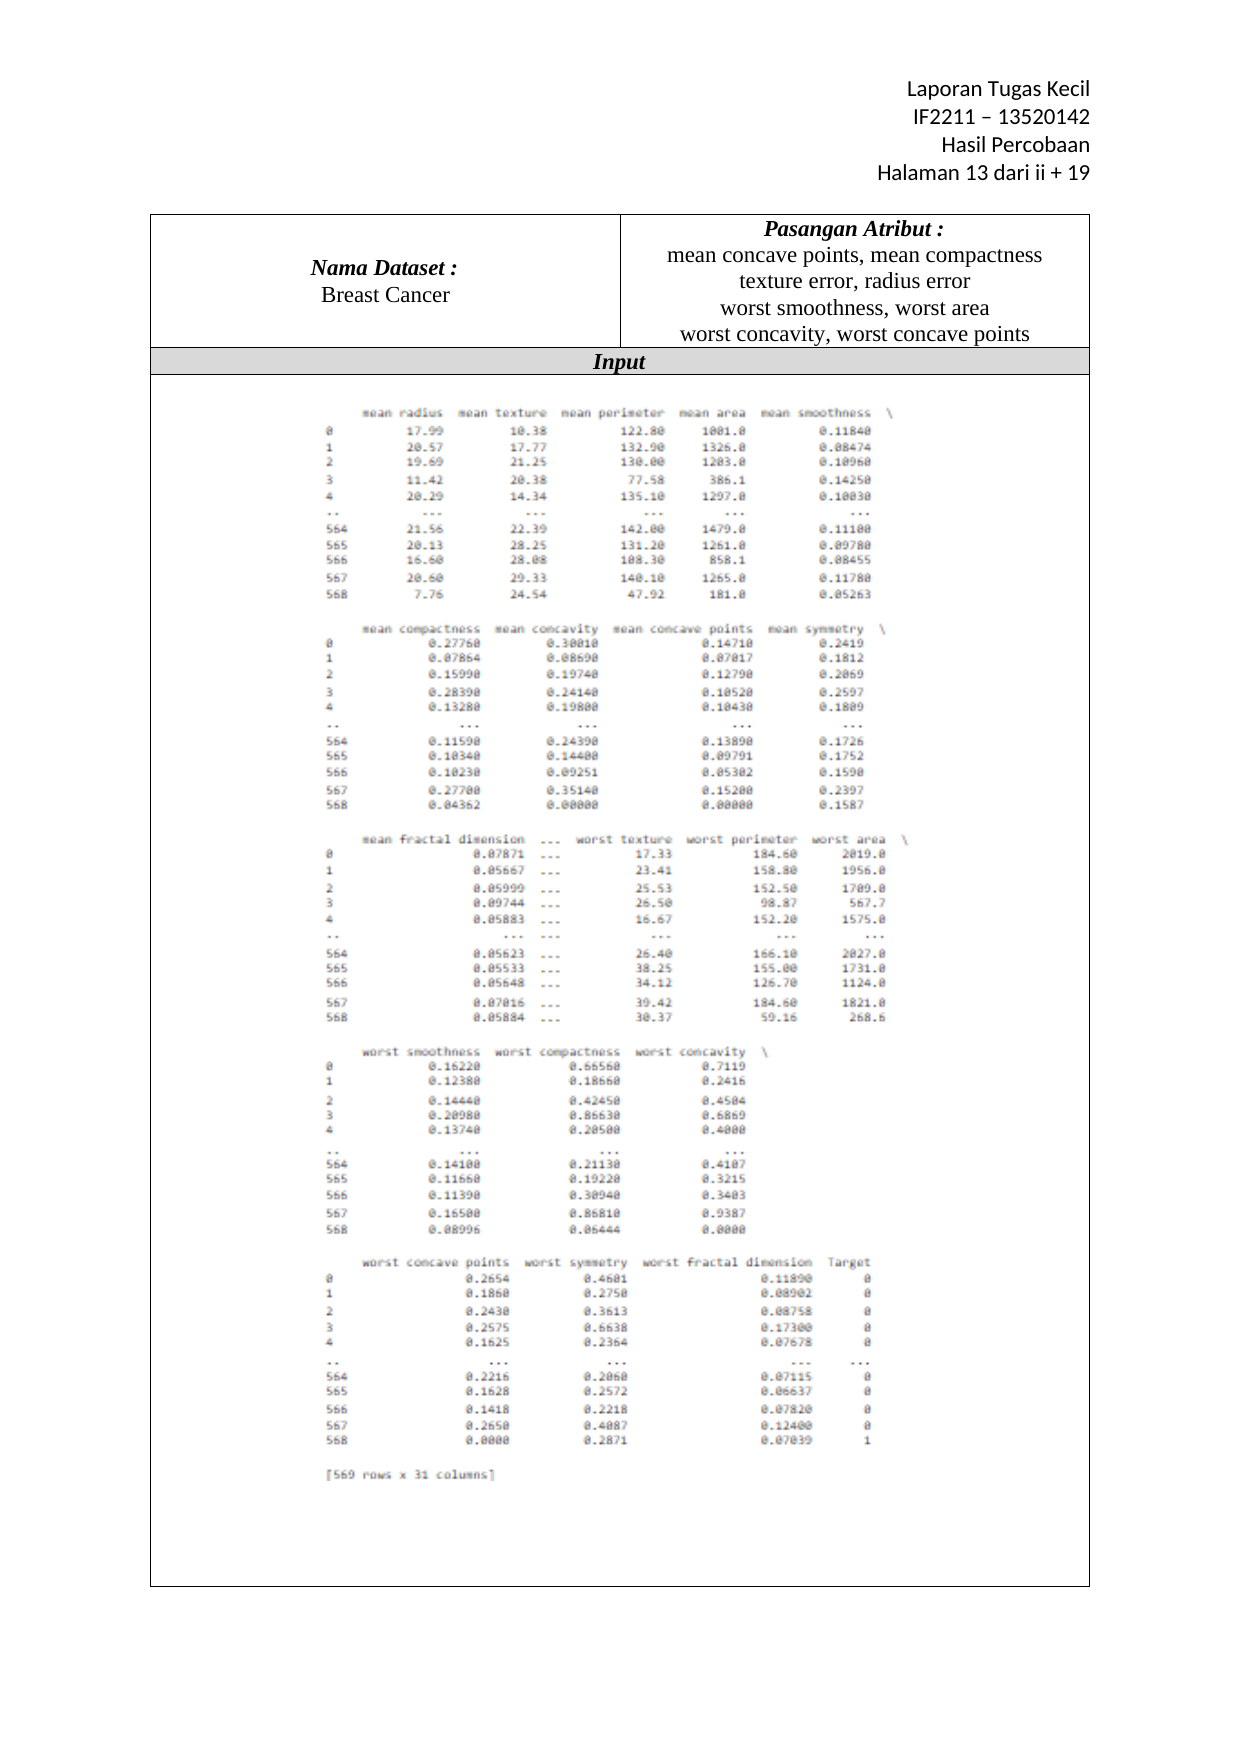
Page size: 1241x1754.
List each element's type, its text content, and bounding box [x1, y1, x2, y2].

picture [322, 401, 918, 1481]
table_cell [151, 375, 1089, 1586]
table_header Nama Dataset : Breast Cancer [151, 215, 620, 347]
table_cell Input [151, 348, 1089, 374]
table_header Pasangan Atribut : mean concave points, mean compactness texture error, radius error worst smoothness, worst area worst concavity, worst concave points [621, 215, 1089, 347]
